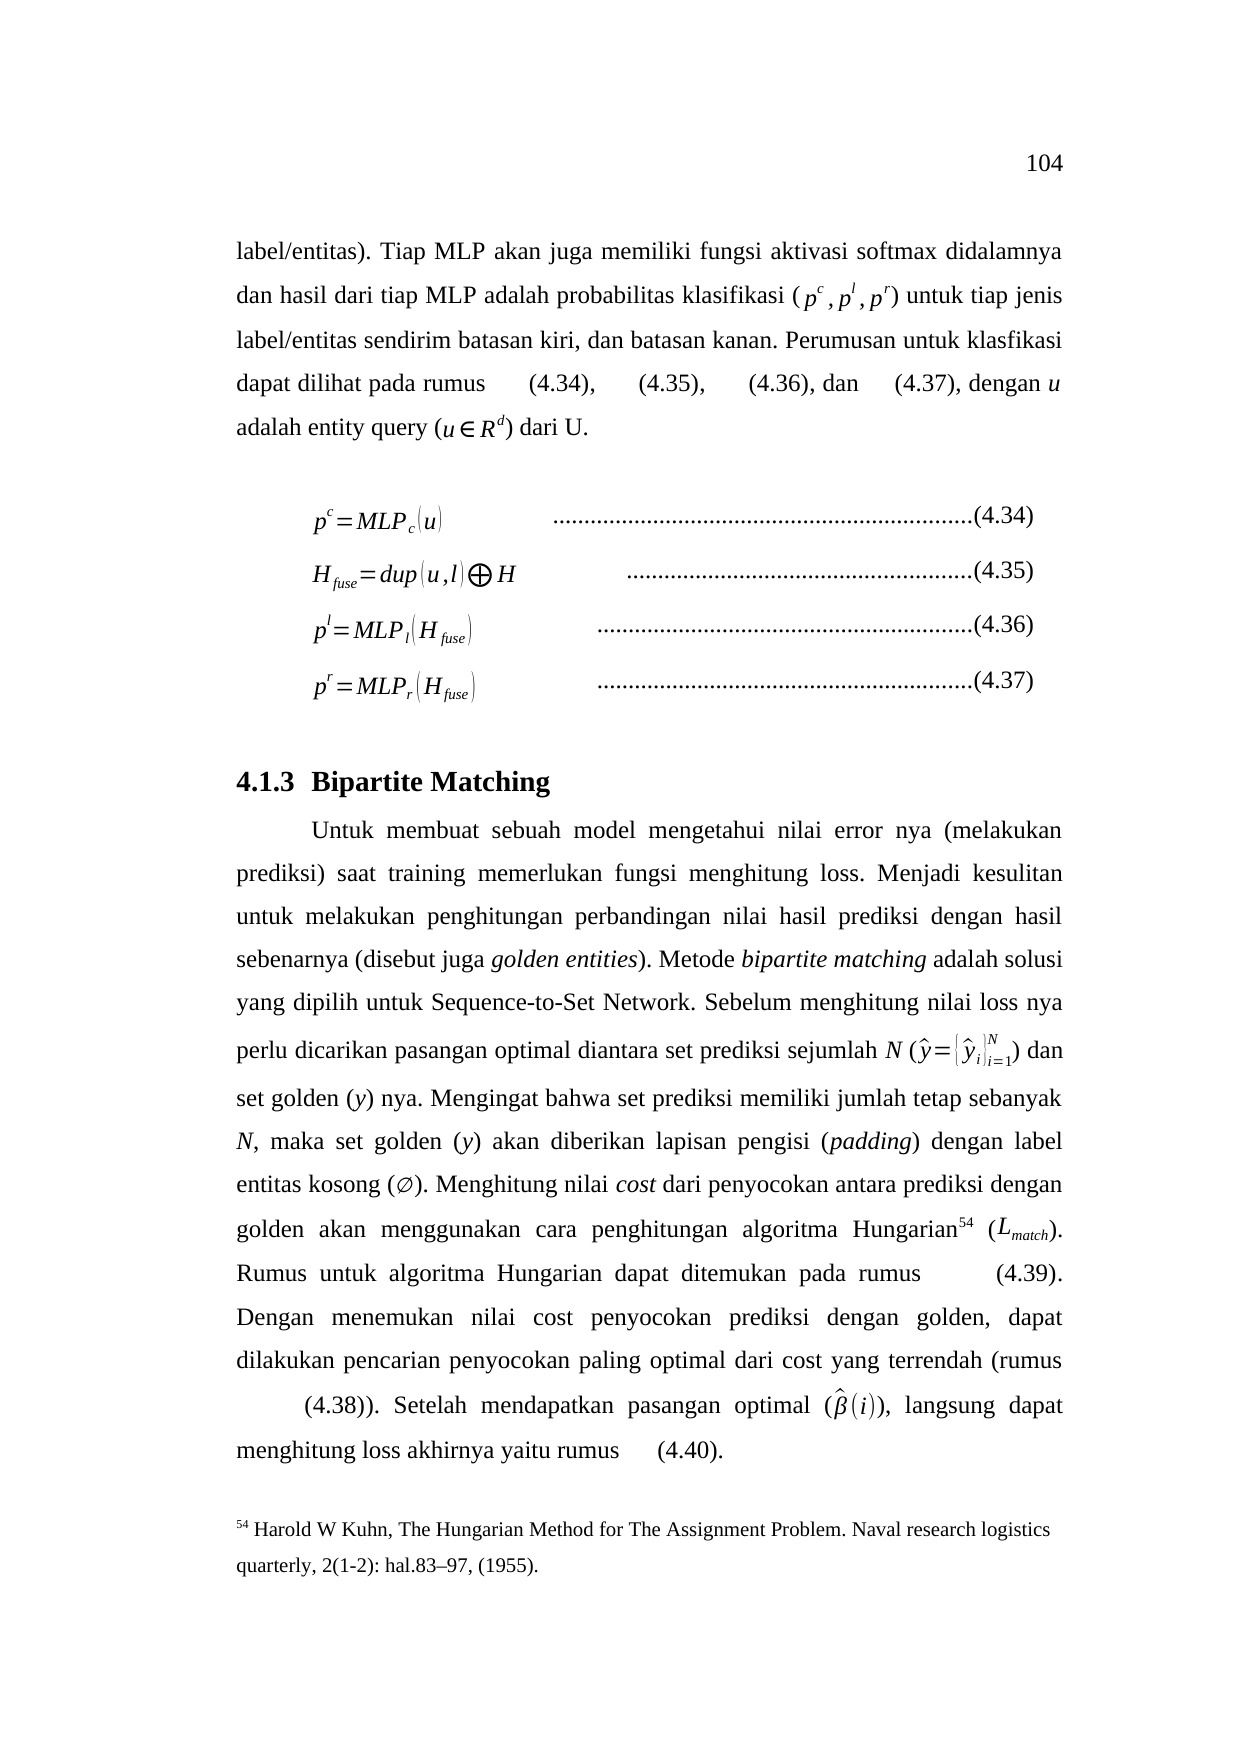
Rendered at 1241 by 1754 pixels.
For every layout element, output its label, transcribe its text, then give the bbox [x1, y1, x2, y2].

subtitle Bipartite Matching [236, 764, 1063, 798]
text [236, 236, 1063, 442]
